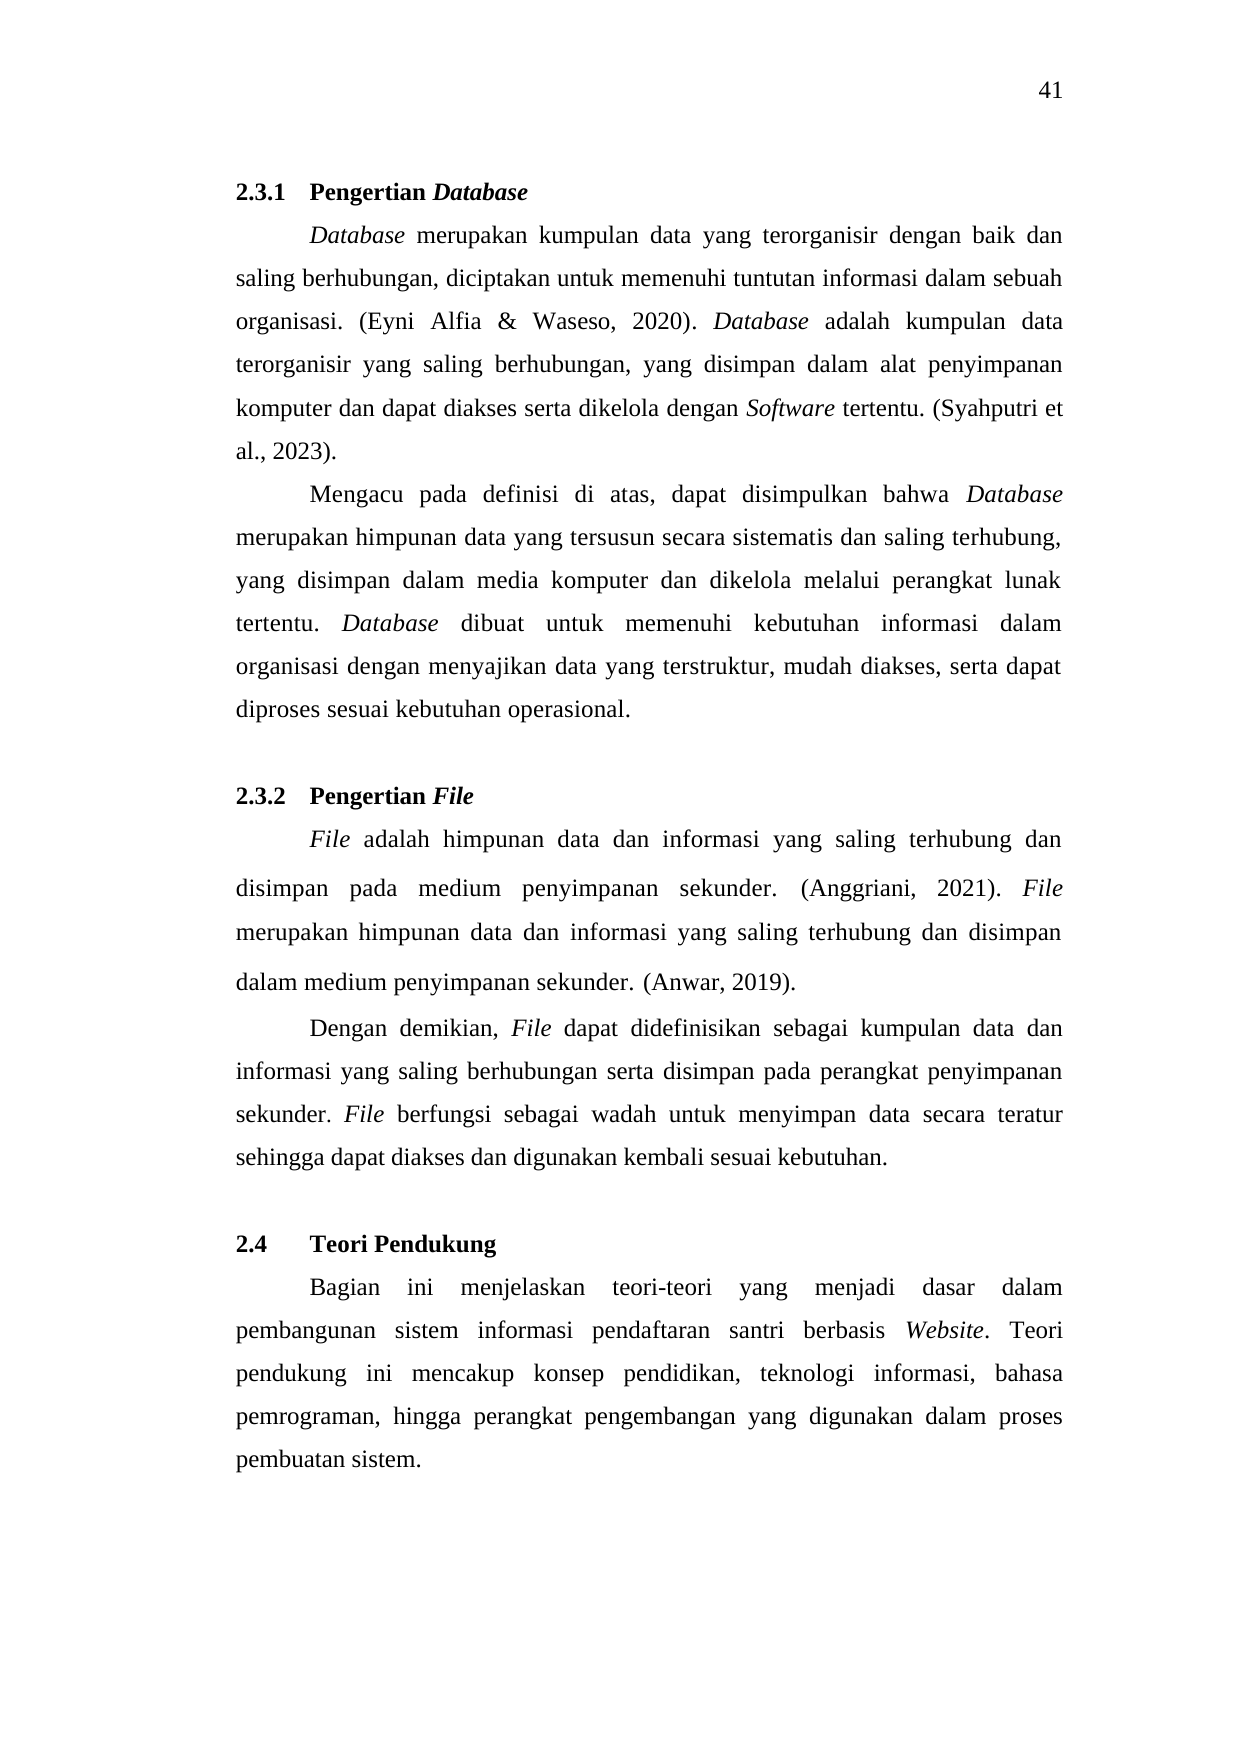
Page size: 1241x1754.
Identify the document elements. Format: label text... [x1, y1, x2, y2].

list Bagian ini menjelaskan teori-teori yang menjadi dasar dalam pembangunan sistem informasi pendaftaran santri berbasis Website. Teori pendukung ini mencakup konsep pendidikan, teknologi informasi, bahasa pemrograman, hingga perangkat pengembangan yang digunakan dalam proses pembuatan sistem. [236, 1272, 1063, 1473]
text Dengan demikian, File dapat didefinisikan sebagai kumpulan data dan informasi yang saling berhubungan serta disimpan pada perangkat penyimpanan sekunder. File berfungsi sebagai wadah untuk menyimpan data secara teratur sehingga dapat diakses dan digunakan kembali sesuai kebutuhan. [236, 1013, 1063, 1171]
list Mengacu pada definisi di atas, dapat disimpulkan bahwa Database merupakan himpunan data yang tersusun secara sistematis dan saling terhubung, yang disimpan dalam media komputer dan dikelola melalui perangkat lunak tertentu. Database dibuat untuk memenuhi kebutuhan informasi dalam organisasi dengan menyajikan data yang terstruktur, mudah diakses, serta dapat diproses sesuai kebutuhan operasional. [236, 479, 1063, 723]
text File adalah himpunan data dan informasi yang saling terhubung dan disimpan pada medium penyimpanan sekunder. (Anggriani, 2021). File merupakan himpunan data dan informasi yang saling terhubung dan disimpan dalam medium penyimpanan sekunder. (Anwar, 2019). [236, 824, 1063, 996]
list Pengertian File [236, 781, 1063, 809]
list Database merupakan kumpulan data yang terorganisir dengan baik dan saling berhubungan, diciptakan untuk memenuhi tuntutan informasi dalam sebuah organisasi. (Eyni Alfia & Waseso, 2020). Database adalah kumpulan data terorganisir yang saling berhubungan, yang disimpan dalam alat penyimpanan komputer dan dapat diakses serta dikelola dengan Software tertentu. (Syahputri et al., 2023). [236, 220, 1063, 464]
list Teori Pendukung [236, 1229, 1063, 1257]
list Pengertian Database [236, 177, 1063, 206]
